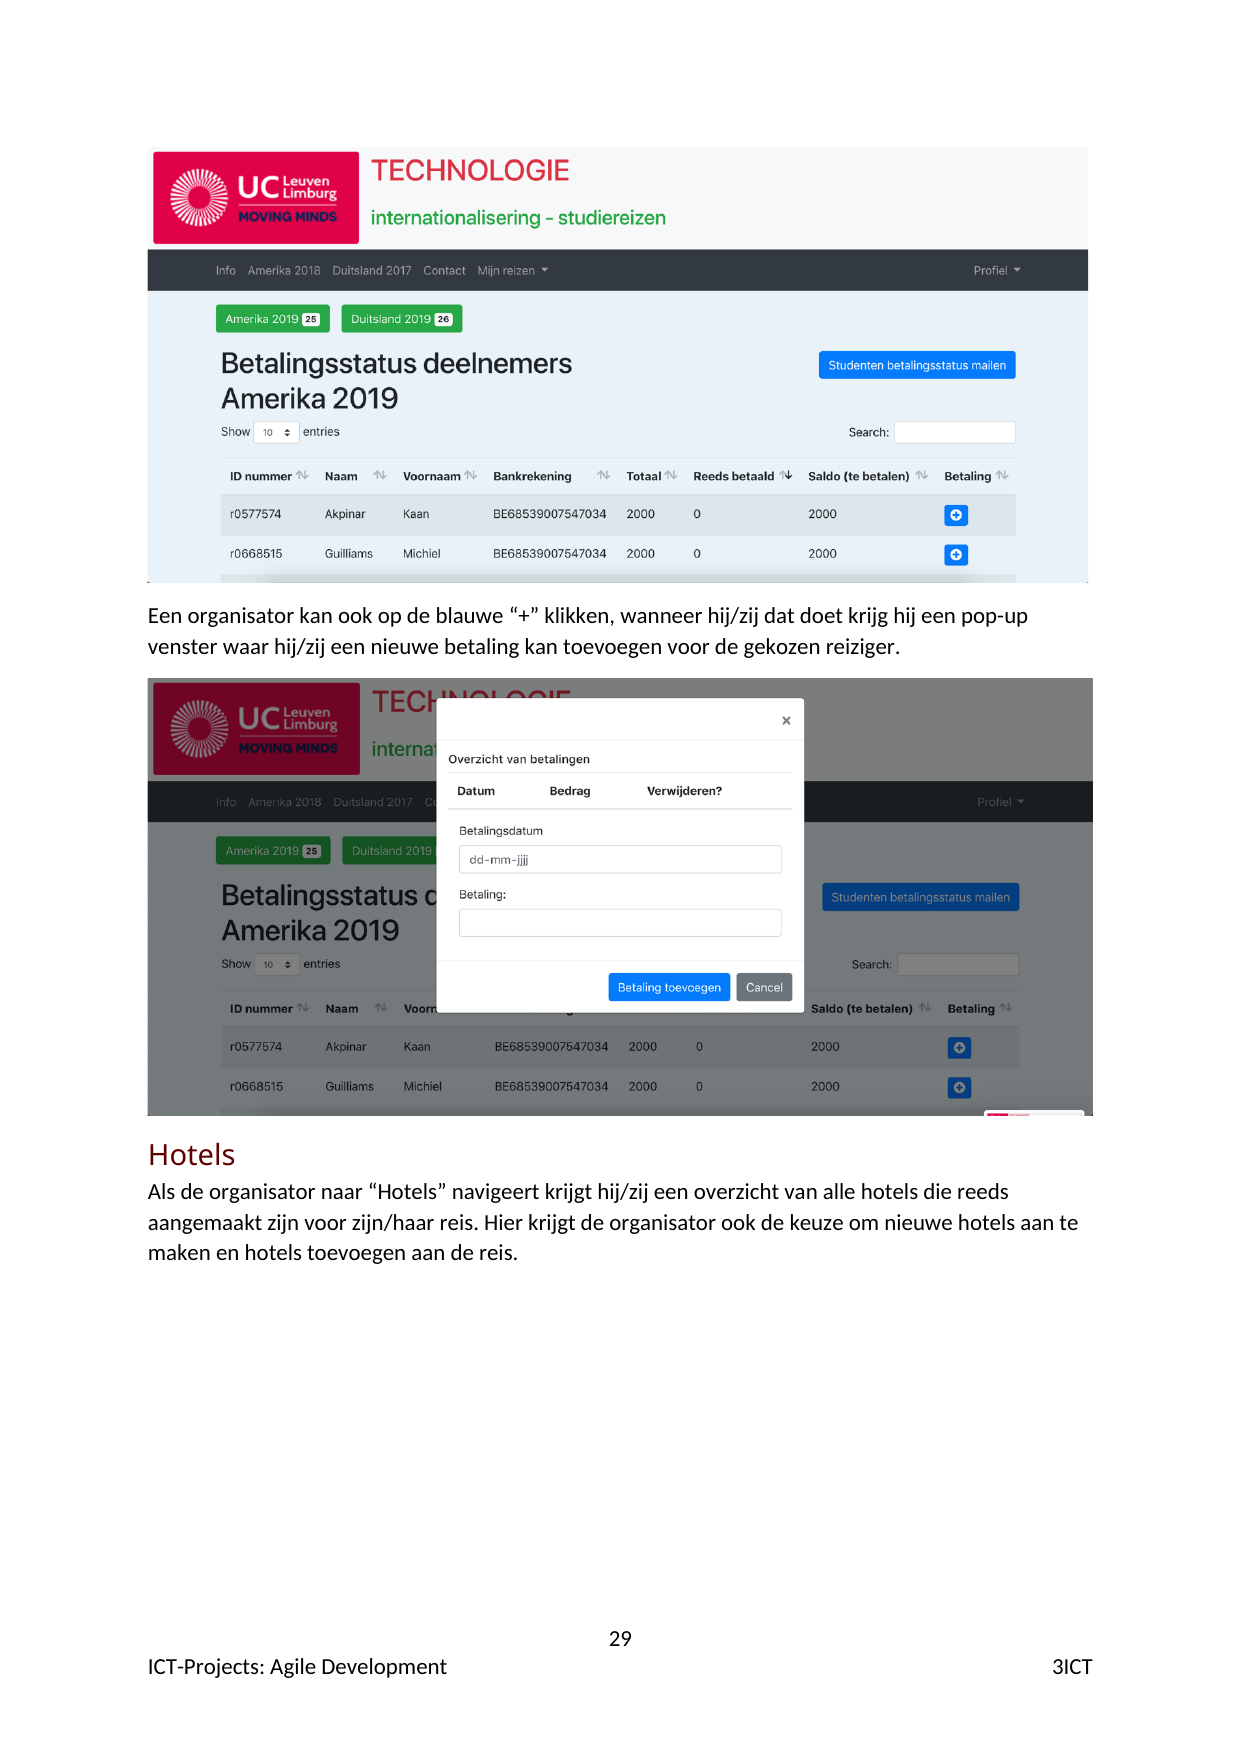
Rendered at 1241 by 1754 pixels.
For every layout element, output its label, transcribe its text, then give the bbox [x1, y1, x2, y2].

picture [147, 678, 1093, 1116]
subtitle Hotels [148, 1135, 1093, 1174]
picture [147, 147, 1089, 583]
text Een organisator kan ook op de blauwe “+” klikken, wanneer hij/zij dat doet krijg hij een pop-up venster waar hij/zij een nieuwe betaling kan toevoegen voor de gekozen reiziger. [148, 602, 1093, 660]
text Als de organisator naar “Hotels” navigeert krijgt hij/zij een overzicht van alle hotels die reeds aangemaakt zijn voor zijn/haar reis. Hier krijgt de organisator ook de keuze om nieuwe hotels aan te maken en hotels toevoegen aan de reis. [148, 1177, 1093, 1266]
